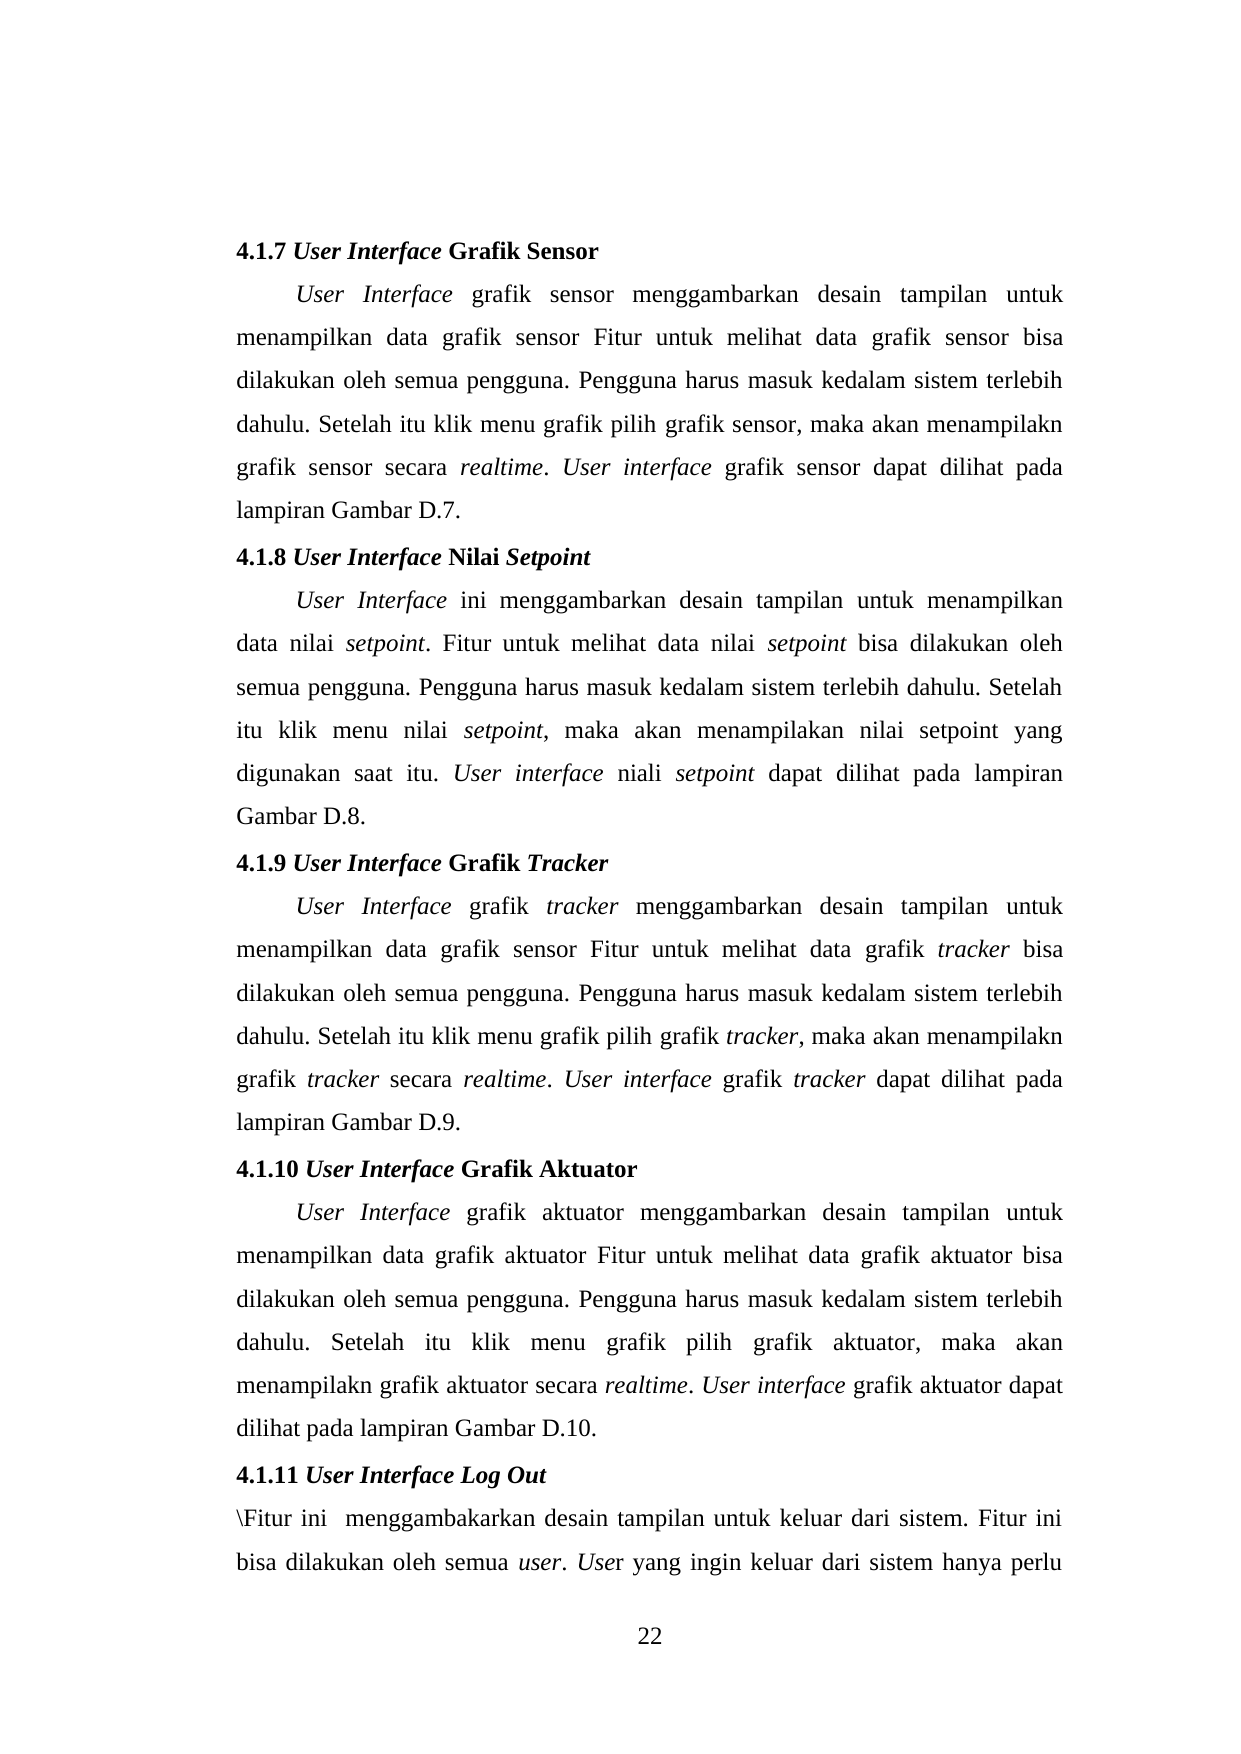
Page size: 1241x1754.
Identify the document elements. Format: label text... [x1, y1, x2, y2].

subtitle User Interface Log Out [236, 1460, 1063, 1489]
text User Interface grafik tracker menggambarkan desain tampilan untuk menampilkan data grafik sensor Fitur untuk melihat data grafik tracker bisa dilakukan oleh semua pengguna. Pengguna harus masuk kedalam sistem terlebih dahulu. Setelah itu klik menu grafik pilih grafik tracker, maka akan menampilakn grafik tracker secara realtime. User interface grafik tracker dapat dilihat pada lampiran Gambar D.9. [236, 891, 1063, 1136]
text User Interface grafik aktuator menggambarkan desain tampilan untuk menampilkan data grafik aktuator Fitur untuk melihat data grafik aktuator bisa dilakukan oleh semua pengguna. Pengguna harus masuk kedalam sistem terlebih dahulu. Setelah itu klik menu grafik pilih grafik aktuator, maka akan menampilakn grafik aktuator secara realtime. User interface grafik aktuator dapat dilihat pada lampiran Gambar D.10. [236, 1197, 1063, 1442]
text User Interface ini menggambarkan desain tampilan untuk menampilkan data nilai setpoint. Fitur untuk melihat data nilai setpoint bisa dilakukan oleh semua pengguna. Pengguna harus masuk kedalam sistem terlebih dahulu. Setelah itu klik menu nilai setpoint, maka akan menampilakan nilai setpoint yang digunakan saat itu. User interface niali setpoint dapat dilihat pada lampiran Gambar D.8. [236, 585, 1063, 830]
subtitle User Interface Grafik Sensor [236, 236, 1063, 265]
text User Interface grafik sensor menggambarkan desain tampilan untuk menampilkan data grafik sensor Fitur untuk melihat data grafik sensor bisa dilakukan oleh semua pengguna. Pengguna harus masuk kedalam sistem terlebih dahulu. Setelah itu klik menu grafik pilih grafik sensor, maka akan menampilakn grafik sensor secara realtime. User interface grafik sensor dapat dilihat pada lampiran Gambar D.7. [236, 279, 1063, 524]
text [236, 1503, 1063, 1575]
subtitle User Interface Grafik Tracker [236, 848, 1063, 877]
subtitle User Interface Grafik Aktuator [236, 1154, 1063, 1183]
subtitle User Interface Nilai Setpoint [236, 542, 1063, 571]
